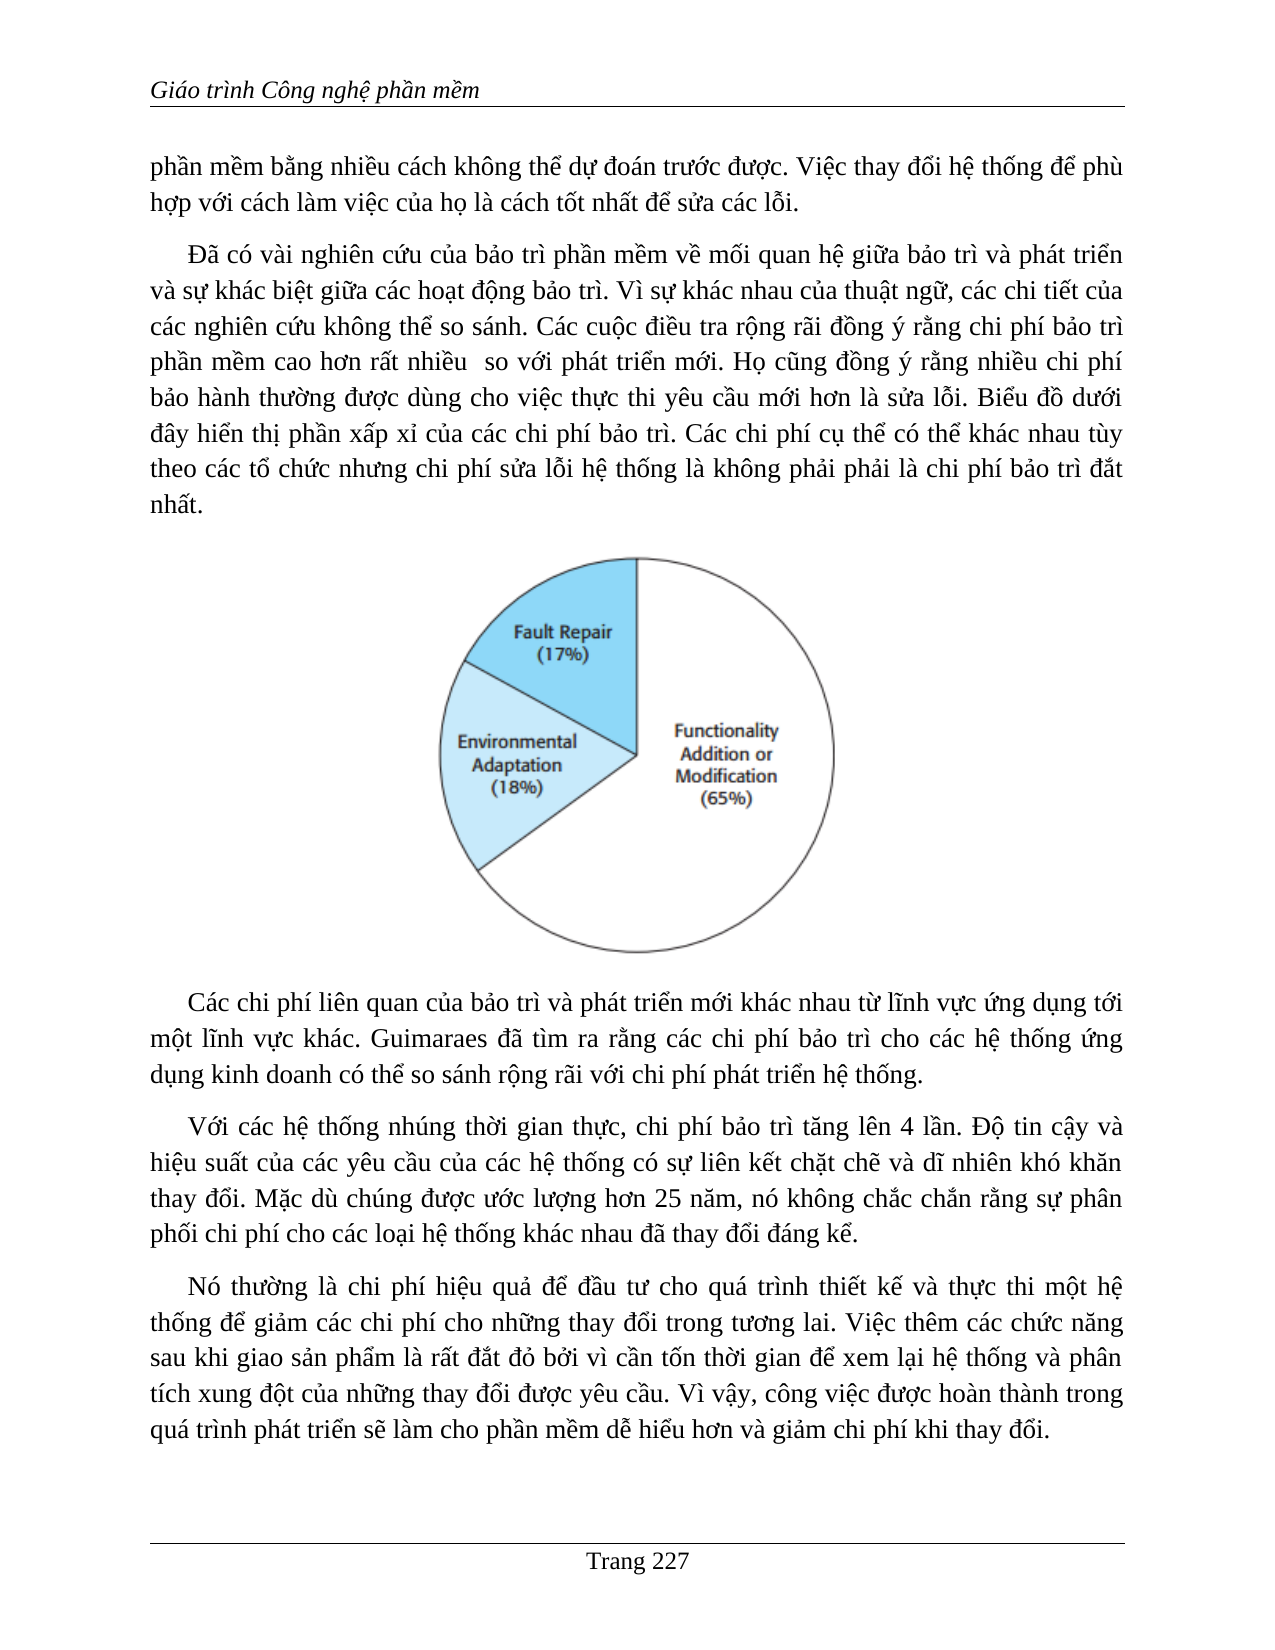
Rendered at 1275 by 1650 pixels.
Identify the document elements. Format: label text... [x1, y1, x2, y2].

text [150, 150, 1125, 217]
text Nó thường là chi phí hiệu quả để đầu tư cho quá trình thiết kế và thực thi một hệ thống để giảm các chi phí cho những thay đổi trong tương lai. Việc thêm các chức năng sau khi giao sản phẩm là rất đắt đỏ bởi vì cần tốn thời gian để xem lại hệ thống và phân tích xung đột của những thay đổi được yêu cầu. Vì vậy, công việc được hoàn thành trong quá trình phát triển sẽ làm cho phần mềm dễ hiểu hơn và giảm chi phí khi thay đổi. [150, 1270, 1125, 1444]
text Đã có vài nghiên cứu của bảo trì phần mềm về mối quan hệ giữa bảo trì và phát triển và sự khác biệt giữa các hoạt động bảo trì. Vì sự khác nhau của thuật ngữ, các chi tiết của các nghiên cứu không thể so sánh. Các cuộc điều tra rộng rãi đồng ý rằng chi phí bảo trì phần mềm cao hơn rất nhiều so với phát triển mới. Họ cũng đồng ý rằng nhiều chi phí bảo hành thường được dùng cho việc thực thi yêu cầu mới hơn là sửa lỗi. Biểu đồ dưới đây hiển thị phần xấp xỉ của các chi phí bảo trì. Các chi phí cụ thể có thể khác nhau tùy theo các tổ chức nhưng chi phí sửa lỗi hệ thống là không phải phải là chi phí bảo trì đắt nhất. [150, 238, 1125, 519]
text Các chi phí liên quan của bảo trì và phát triển mới khác nhau từ lĩnh vực ứng dụng tới một lĩnh vực khác. Guimaraes đã tìm ra rằng các chi phí bảo trì cho các hệ thống ứng dụng kinh doanh có thể so sánh rộng rãi với chi phí phát triển hệ thống. [150, 987, 1125, 1089]
text Với các hệ thống nhúng thời gian thực, chi phí bảo trì tăng lên 4 lần. Độ tin cậy và hiệu suất của các yêu cầu của các hệ thống có sự liên kết chặt chẽ và dĩ nhiên khó khăn thay đổi. Mặc dù chúng được ước lượng hơn 25 năm, nó không chắc chắn rằng sự phân phối chi phí cho các loại hệ thống khác nhau đã thay đổi đáng kể. [150, 1110, 1125, 1249]
